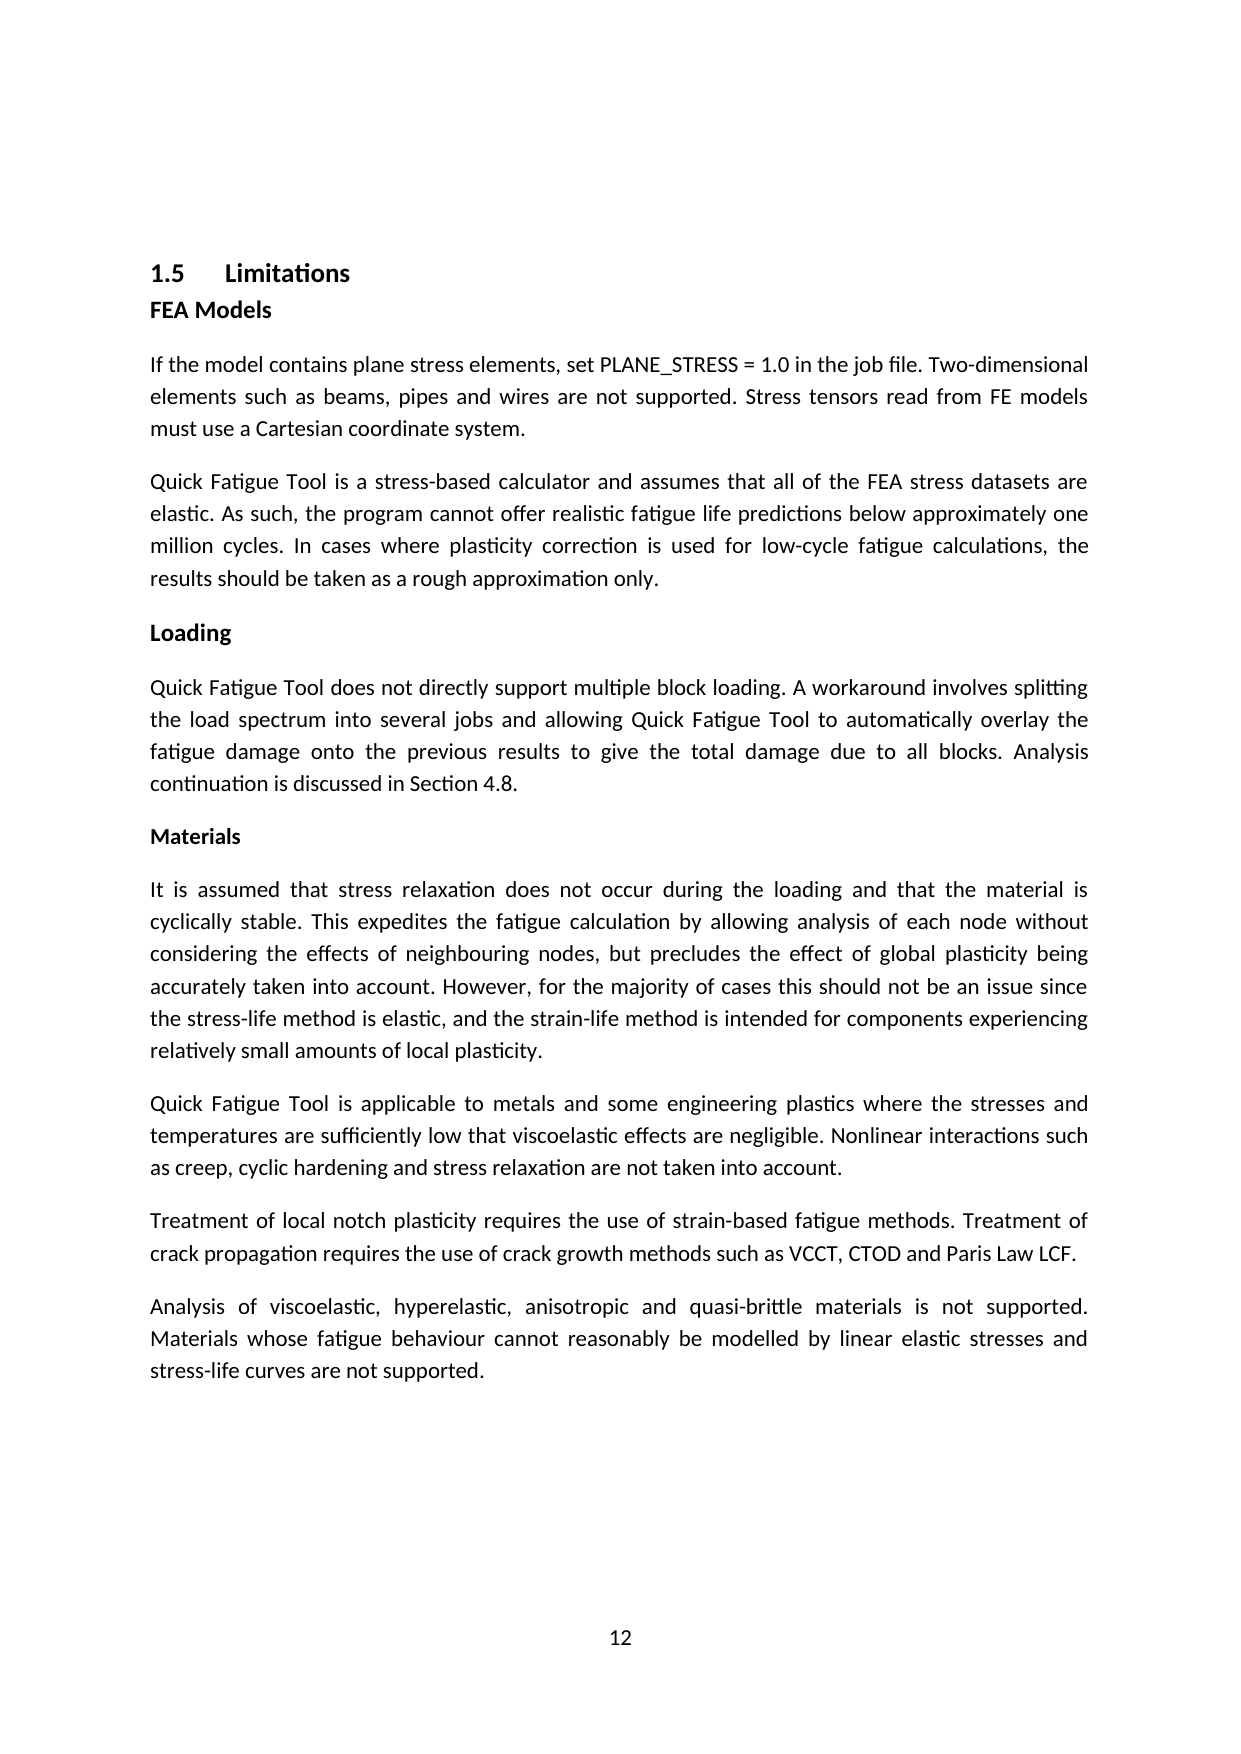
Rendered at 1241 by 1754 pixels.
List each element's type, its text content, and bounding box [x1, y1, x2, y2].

text Quick Fatigue Tool does not directly support multiple block loading. A workaround involves splitting the load spectrum into several jobs and allowing Quick Fatigue Tool to automatically overlay the fatigue damage onto the previous results to give the total damage due to all blocks. Analysis continuation is discussed in Section 4.8. [150, 673, 1090, 797]
subtitle 1.5 Limitations [150, 256, 1090, 289]
text Analysis of viscoelastic, hyperelastic, anisotropic and quasi-brittle materials is not supported. Materials whose fatigue behaviour cannot reasonably be modelled by linear elastic stresses and stress-life curves are not supported. [150, 1292, 1090, 1384]
text If the model contains plane stress elements, set PLANE_STRESS = 1.0 in the job file. Two-dimensional elements such as beams, pipes and wires are not supported. Stress tensors read from FE models must use a Cartesian coordinate system. [150, 350, 1090, 442]
text Loading [150, 617, 1090, 647]
text Materials [150, 822, 1090, 850]
text It is assumed that stress relaxation does not occur during the loading and that the material is cyclically stable. This expedites the fatigue calculation by allowing analysis of each node without considering the effects of neighbouring nodes, but precludes the effect of global plasticity being accurately taken into account. However, for the majority of cases this should not be an issue since the stress-life method is elastic, and the strain-life method is intended for components experiencing relatively small amounts of local plasticity. [150, 875, 1090, 1064]
text Treatment of local notch plasticity requires the use of strain-based fatigue methods. Treatment of crack propagation requires the use of crack growth methods such as VCCT, CTOD and Paris Law LCF. [150, 1207, 1090, 1267]
text FEA Models [150, 294, 1090, 324]
text Quick Fatigue Tool is a stress-based calculator and assumes that all of the FEA stress datasets are elastic. As such, the program cannot offer realistic fatigue life predictions below approximately one million cycles. In cases where plasticity correction is used for low-cycle fatigue calculations, the results should be taken as a rough approximation only. [150, 467, 1090, 592]
text Quick Fatigue Tool is applicable to metals and some engineering plastics where the stresses and temperatures are sufficiently low that viscoelastic effects are negligible. Nonlinear interactions such as creep, cyclic hardening and stress relaxation are not taken into account. [150, 1089, 1090, 1182]
